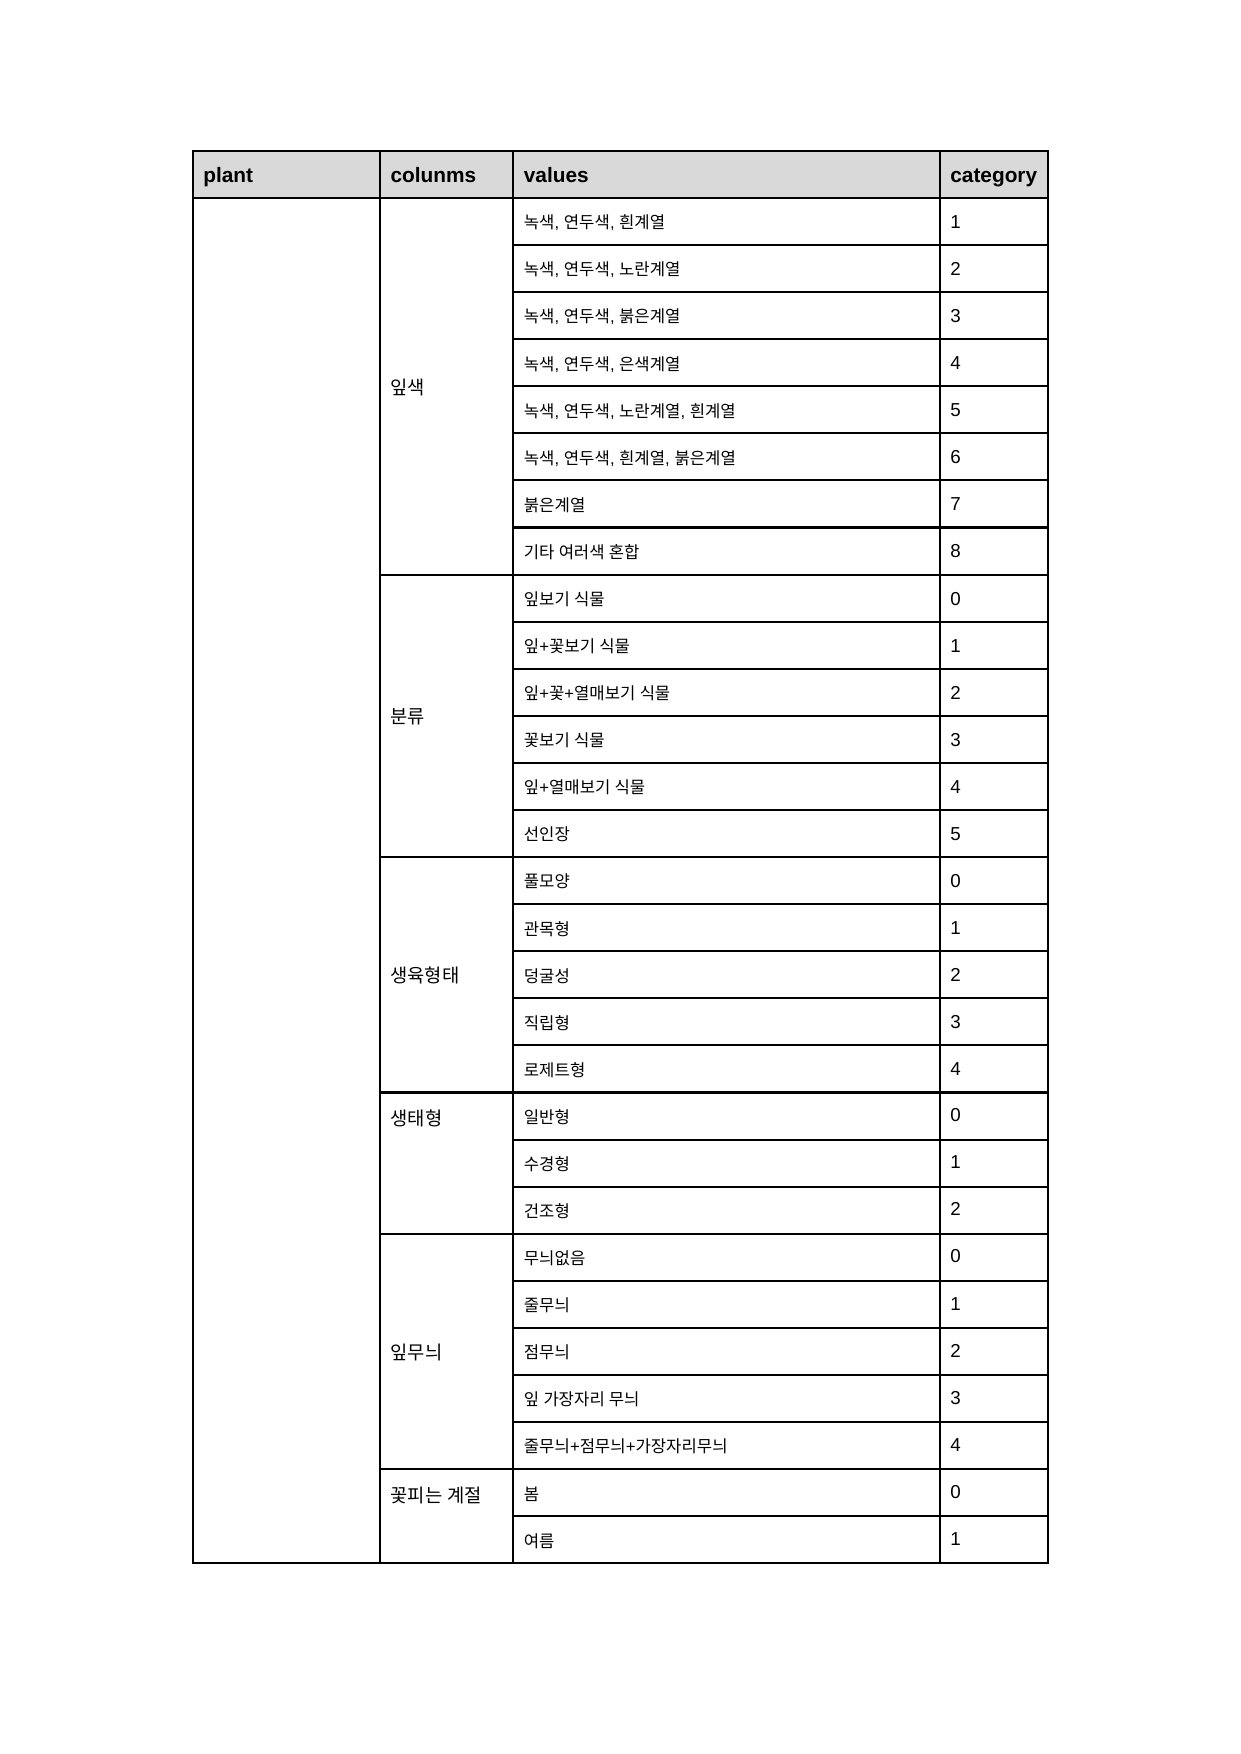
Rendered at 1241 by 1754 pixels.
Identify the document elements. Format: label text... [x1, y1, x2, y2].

table_cell 1 [941, 1517, 1047, 1562]
table_cell 0 [941, 1235, 1047, 1280]
table_cell 생육형태 [381, 858, 512, 1091]
table_cell 1 [941, 1282, 1047, 1327]
table_cell 덩굴성 [514, 952, 939, 997]
table_cell 관목형 [514, 905, 939, 950]
table_header plant [194, 152, 379, 197]
table_cell 꽃보기 식물 [514, 717, 939, 762]
table_cell 1 [941, 199, 1047, 244]
table_cell 녹색, 연두색, 흰계열 [514, 199, 939, 244]
table_cell 3 [941, 999, 1047, 1044]
table_cell 2 [941, 670, 1047, 715]
table_cell 분류 [381, 576, 512, 856]
table_cell 0 [941, 1470, 1047, 1515]
table_cell 꽃피는 계절 [381, 1470, 512, 1562]
table_cell 잎보기 식물 [514, 576, 939, 621]
table_cell 1 [941, 905, 1047, 950]
table_cell 붉은계열 [514, 481, 939, 526]
table_cell 잎+꽃보기 식물 [514, 623, 939, 668]
table_cell 6 [941, 434, 1047, 479]
table_cell 여름 [514, 1517, 939, 1562]
table_cell 잎 가장자리 무늬 [514, 1376, 939, 1421]
table_cell 줄무늬 [514, 1282, 939, 1327]
table_cell 일반형 [514, 1094, 939, 1138]
table_cell 0 [941, 858, 1047, 903]
table_cell 잎무늬 [381, 1235, 512, 1468]
table_cell 0 [941, 576, 1047, 621]
table_cell 2 [941, 1188, 1047, 1233]
table_cell 녹색, 연두색, 붉은계열 [514, 293, 939, 338]
table_cell 3 [941, 717, 1047, 762]
table_cell 잎색 [381, 199, 512, 573]
table_cell 건조형 [514, 1188, 939, 1233]
table_cell 줄무늬+점무늬+가장자리무늬 [514, 1423, 939, 1468]
table_cell 4 [941, 1423, 1047, 1468]
table_cell 풀모양 [514, 858, 939, 903]
table_cell 기타 여러색 혼합 [514, 529, 939, 573]
table_cell 선인장 [514, 811, 939, 856]
table_cell 0 [941, 1094, 1047, 1138]
table_cell 5 [941, 811, 1047, 856]
table_header colunms [381, 152, 512, 197]
table_cell 4 [941, 1046, 1047, 1091]
table_cell 봄 [514, 1470, 939, 1515]
table_cell 3 [941, 293, 1047, 338]
table_cell 녹색, 연두색, 은색계열 [514, 340, 939, 385]
table_cell 3 [941, 1376, 1047, 1421]
table_cell 2 [941, 952, 1047, 997]
table_cell 7 [941, 481, 1047, 526]
table_cell 녹색, 연두색, 노란계열, 흰계열 [514, 387, 939, 432]
table_cell 2 [941, 1329, 1047, 1374]
table_cell 4 [941, 340, 1047, 385]
table_cell 점무늬 [514, 1329, 939, 1374]
table_cell 녹색, 연두색, 노란계열 [514, 246, 939, 291]
table_cell 잎+열매보기 식물 [514, 764, 939, 809]
table_cell 로제트형 [514, 1046, 939, 1091]
table_cell 생태형 [381, 1094, 512, 1233]
table_cell 수경형 [514, 1141, 939, 1186]
table_cell 무늬없음 [514, 1235, 939, 1280]
table_cell 1 [941, 1141, 1047, 1186]
table_cell 4 [941, 764, 1047, 809]
table_cell 2 [941, 246, 1047, 291]
table_cell 5 [941, 387, 1047, 432]
table_cell 8 [941, 529, 1047, 573]
table_cell 녹색, 연두색, 흰계열, 붉은계열 [514, 434, 939, 479]
table_cell 1 [941, 623, 1047, 668]
table_cell 직립형 [514, 999, 939, 1044]
table_header values [514, 152, 939, 197]
table_cell 잎+꽃+열매보기 식물 [514, 670, 939, 715]
table_header category [941, 152, 1047, 197]
